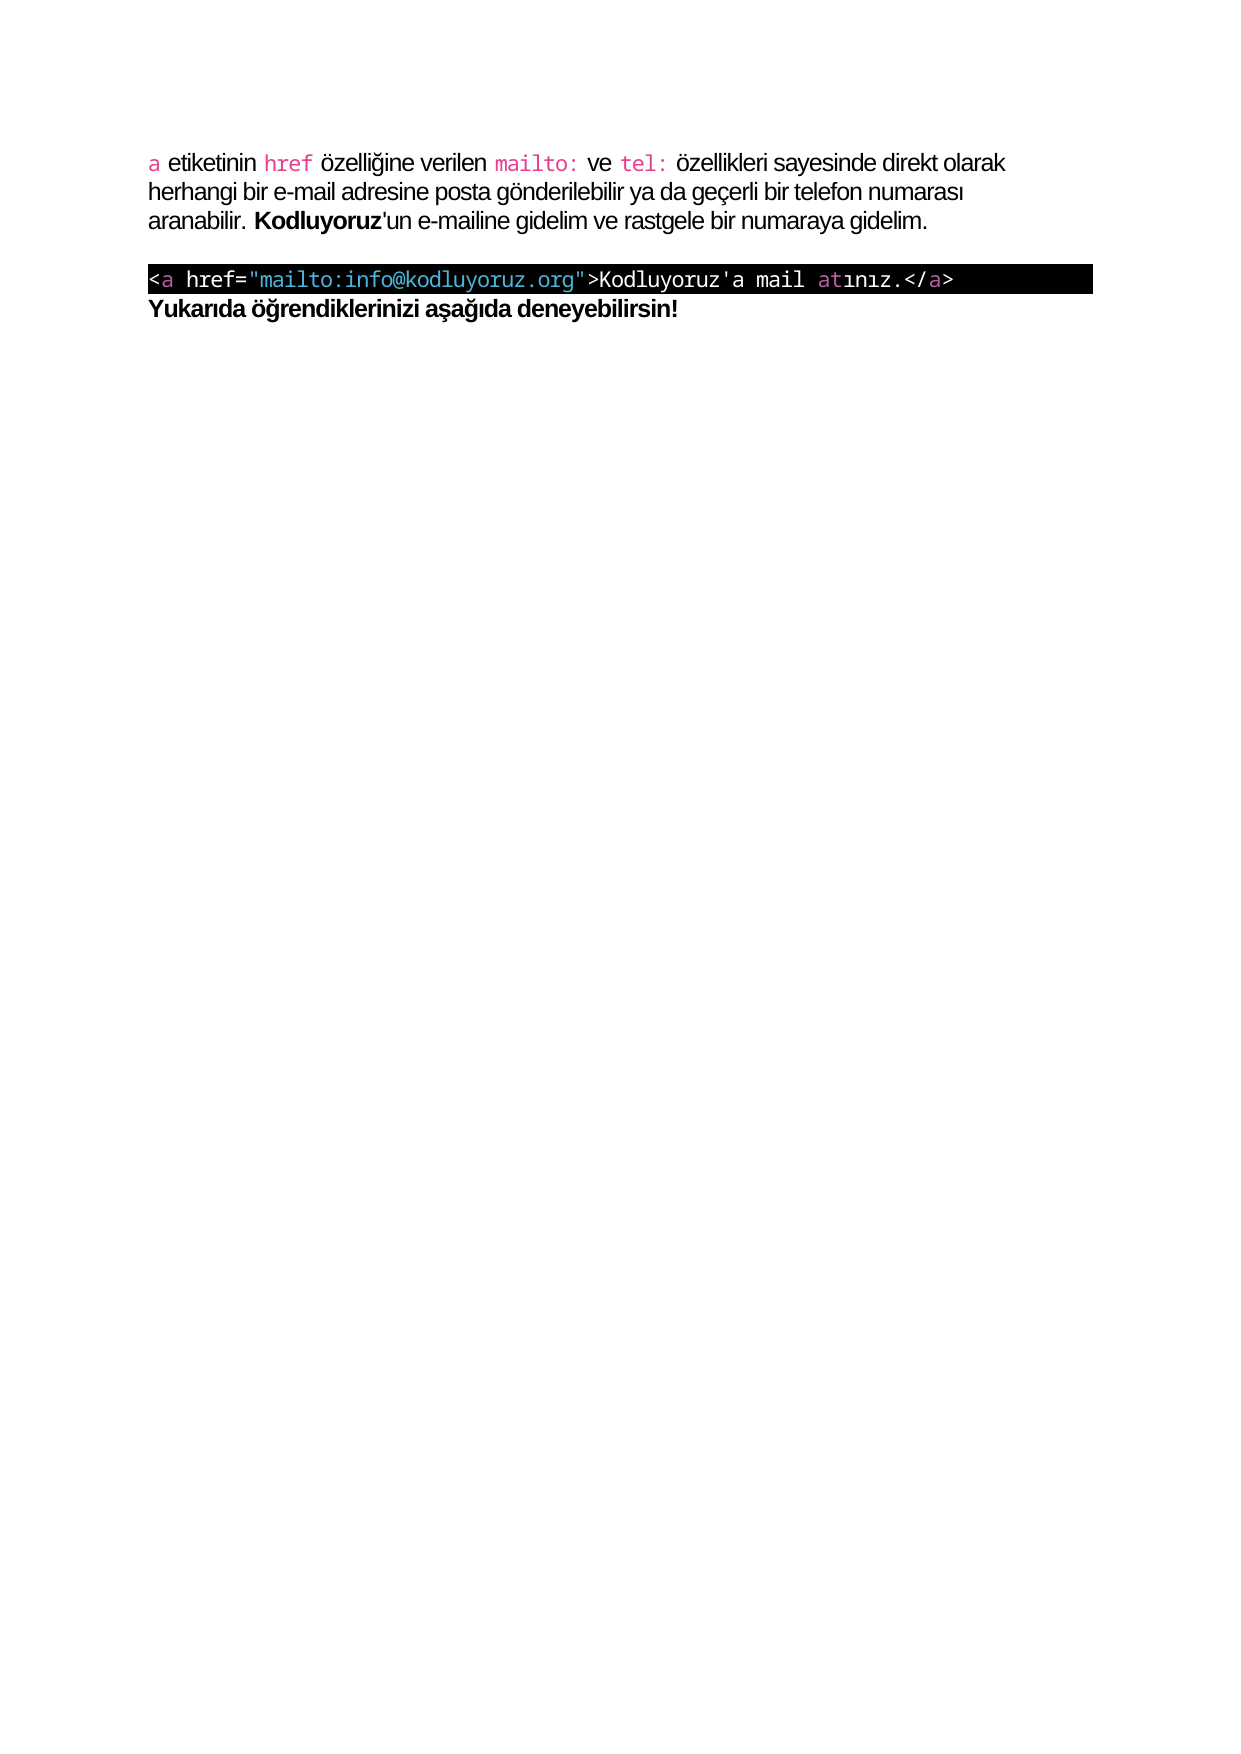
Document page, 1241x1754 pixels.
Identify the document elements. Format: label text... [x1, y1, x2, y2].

text Yukarıda öğrendiklerinizi aşağıda deneyebilirsin! [148, 294, 1093, 323]
text a etiketinin href özelliğine verilen mailto: ve tel: özellikleri sayesinde direkt olarak herhangi bir e-mail adresine posta gönderilebilir ya da geçerli bir telefon numarası aranabilir. Kodluyoruz'un e-mailine gidelim ve rastgele bir numaraya gidelim. [148, 148, 1093, 235]
text <a href="mailto:info@kodluyoruz.org">Kodluyoruz'a mail atınız.</a> [148, 264, 1093, 294]
